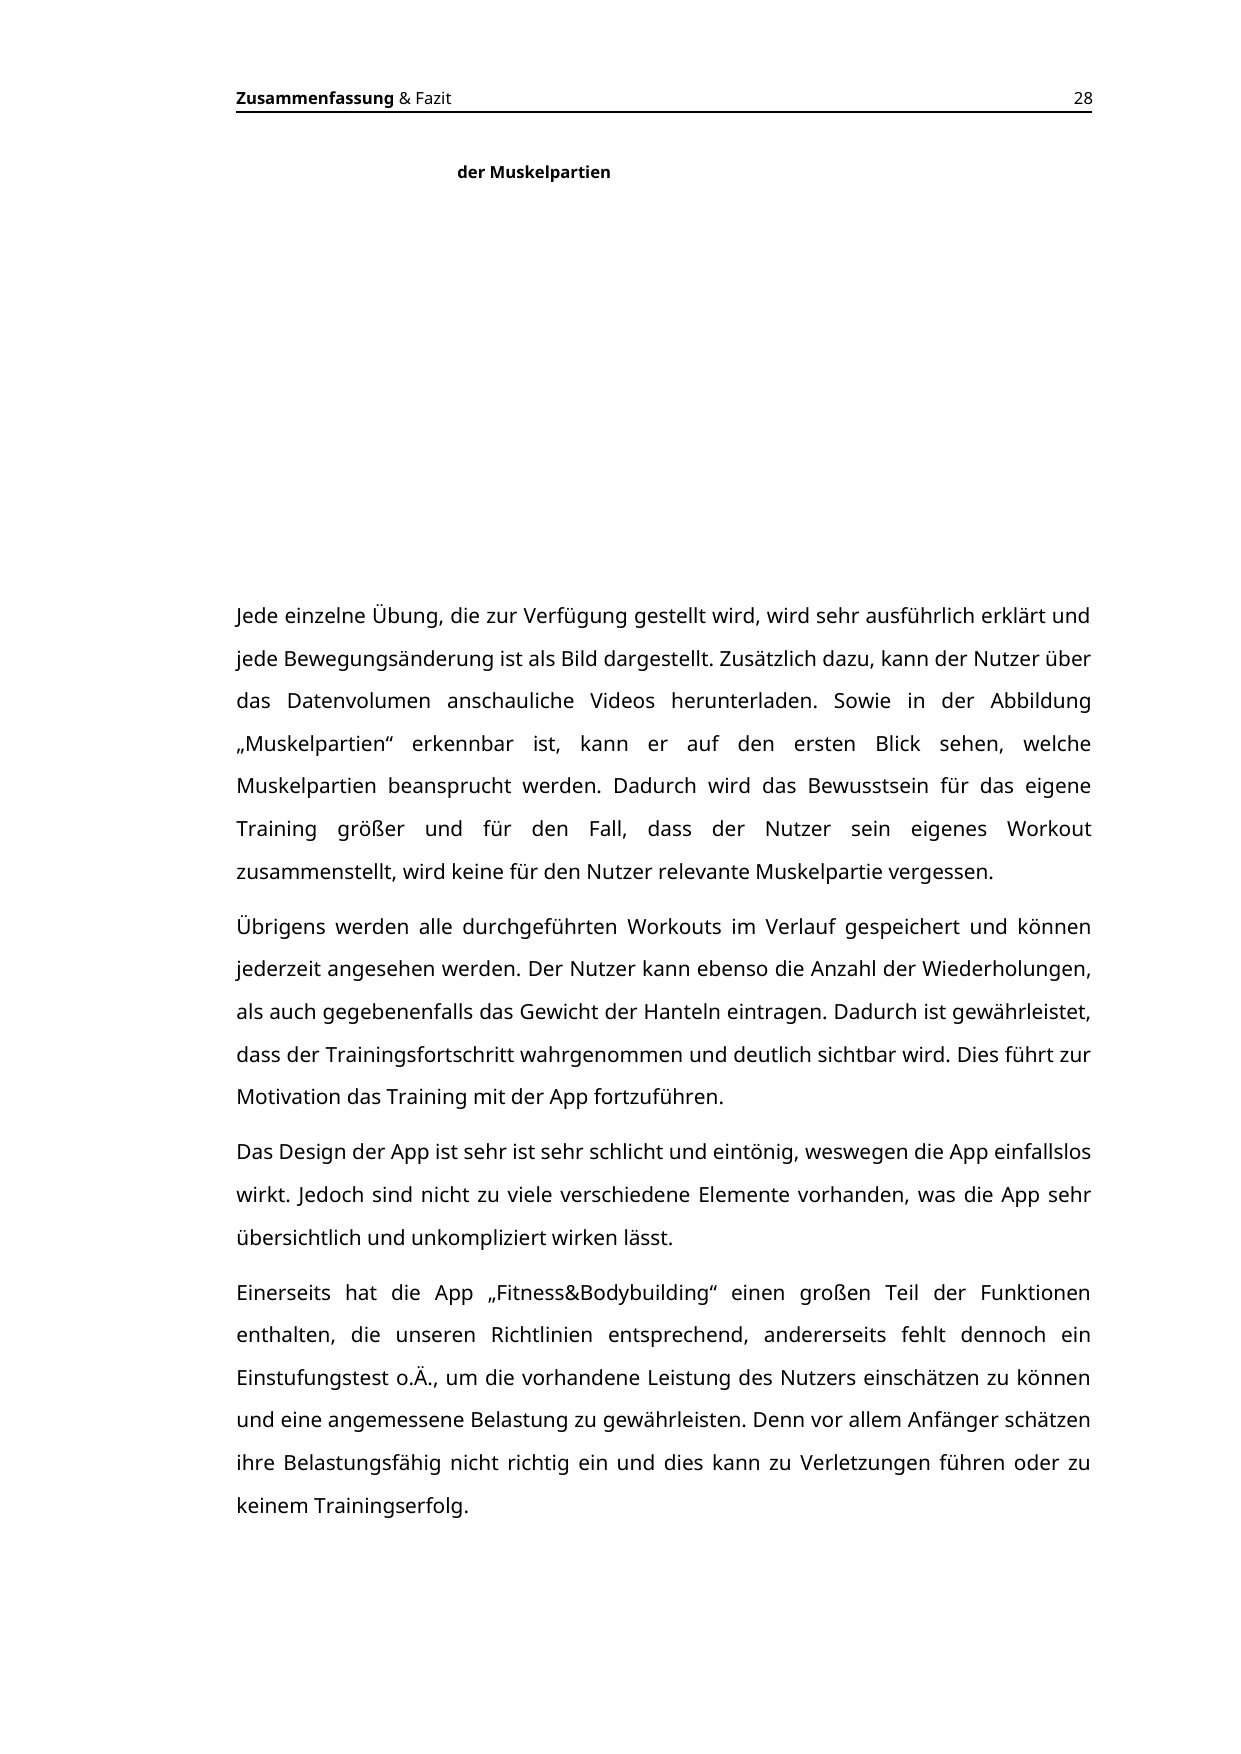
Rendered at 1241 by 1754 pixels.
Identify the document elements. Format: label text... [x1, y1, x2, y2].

text Einerseits hat die App „Fitness&Bodybuilding“ einen großen Teil der Funktionen enthalten, die unseren Richtlinien entsprechend, andererseits fehlt dennoch ein Einstufungstest o.Ä., um die vorhandene Leistung des Nutzers einschätzen zu können und eine angemessene Belastung zu gewährleisten. Denn vor allem Anfänger schätzen ihre Belastungsfähig nicht richtig ein und dies kann zu Verletzungen führen oder zu keinem Trainingserfolg. [236, 1278, 1092, 1519]
text der Muskelpartien [236, 160, 1092, 183]
text Das Design der App ist sehr ist sehr schlicht und eintönig, weswegen die App einfallslos wirkt. Jedoch sind nicht zu viele verschiedene Elemente vorhanden, was die App sehr übersichtlich und unkompliziert wirken lässt. [236, 1137, 1092, 1251]
text Übrigens werden alle durchgeführten Workouts im Verlauf gespeichert und können jederzeit angesehen werden. Der Nutzer kann ebenso die Anzahl der Wiederholungen, als auch gegebenenfalls das Gewicht der Hanteln eintragen. Dadurch ist gewährleistet, dass der Trainingsfortschritt wahrgenommen und deutlich sichtbar wird. Dies führt zur Motivation das Training mit der App fortzuführen. [236, 912, 1092, 1111]
text Jede einzelne Übung, die zur Verfügung gestellt wird, wird sehr ausführlich erklärt und jede Bewegungsänderung ist als Bild dargestellt. Zusätzlich dazu, kann der Nutzer über das Datenvolumen anschauliche Videos herunterladen. Sowie in der Abbildung „Muskelpartien“ erkennbar ist, kann er auf den ersten Blick sehen, welche Muskelpartien beansprucht werden. Dadurch wird das Bewusstsein für das eigene Training größer und für den Fall, dass der Nutzer sein eigenes Workout zusammenstellt, wird keine für den Nutzer relevante Muskelpartie vergessen. [236, 601, 1092, 885]
